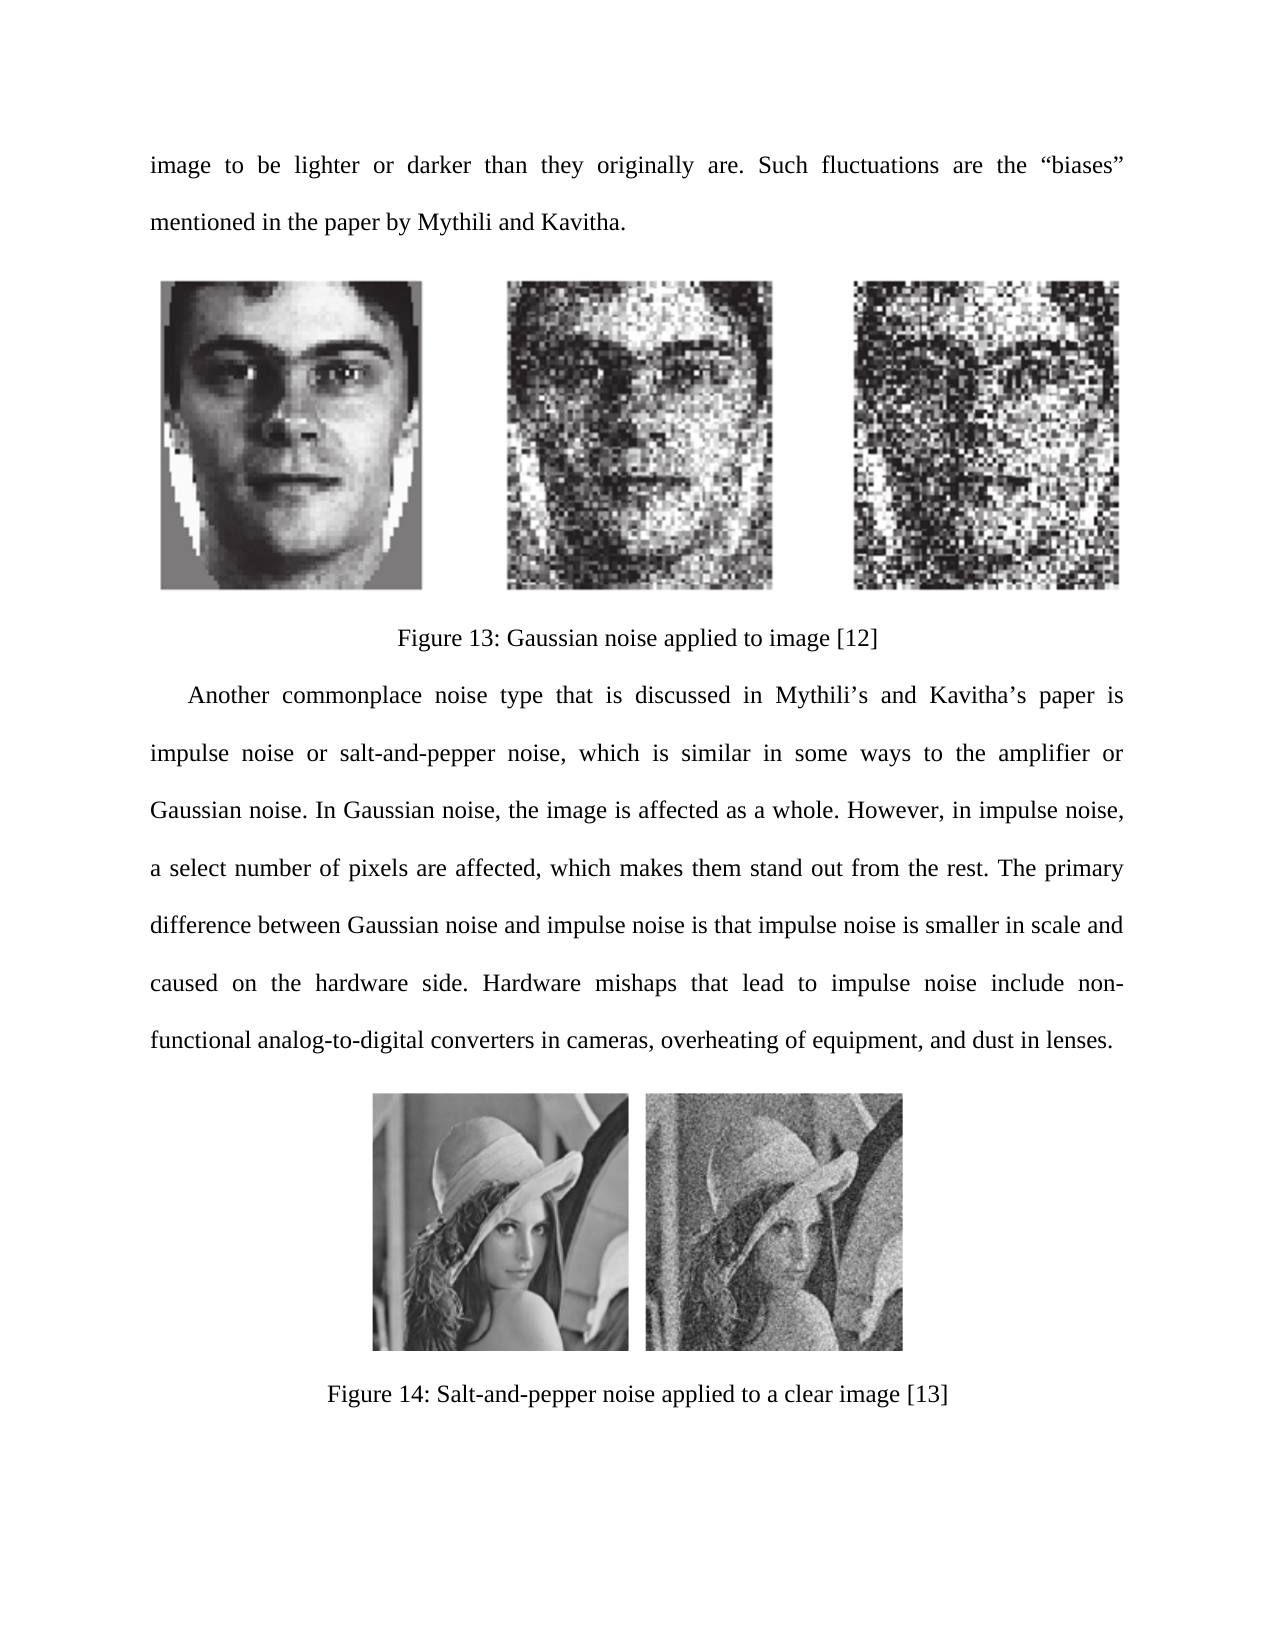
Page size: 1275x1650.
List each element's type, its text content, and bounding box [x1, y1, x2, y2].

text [150, 150, 1125, 236]
picture [372, 1092, 903, 1351]
picture [150, 274, 1125, 595]
text Another commonplace noise type that is discussed in Mythili’s and Kavitha’s paper is impulse noise or salt-and-pepper noise, which is similar in some ways to the amplifier or Gaussian noise. In Gaussian noise, the image is affected as a whole. However, in impulse noise, a select number of pixels are affected, which makes them stand out from the rest. The primary difference between Gaussian noise and impulse noise is that impulse noise is smaller in scale and caused on the hardware side. Hardware mishaps that lead to impulse noise include non-functional analog-to-digital converters in cameras, overheating of equipment, and dust in lenses. [150, 681, 1125, 1054]
text Figure 13: Gaussian noise applied to image [12] [150, 623, 1125, 652]
text Figure 14: Salt-and-pepper noise applied to a clear image [13] [150, 1379, 1125, 1408]
